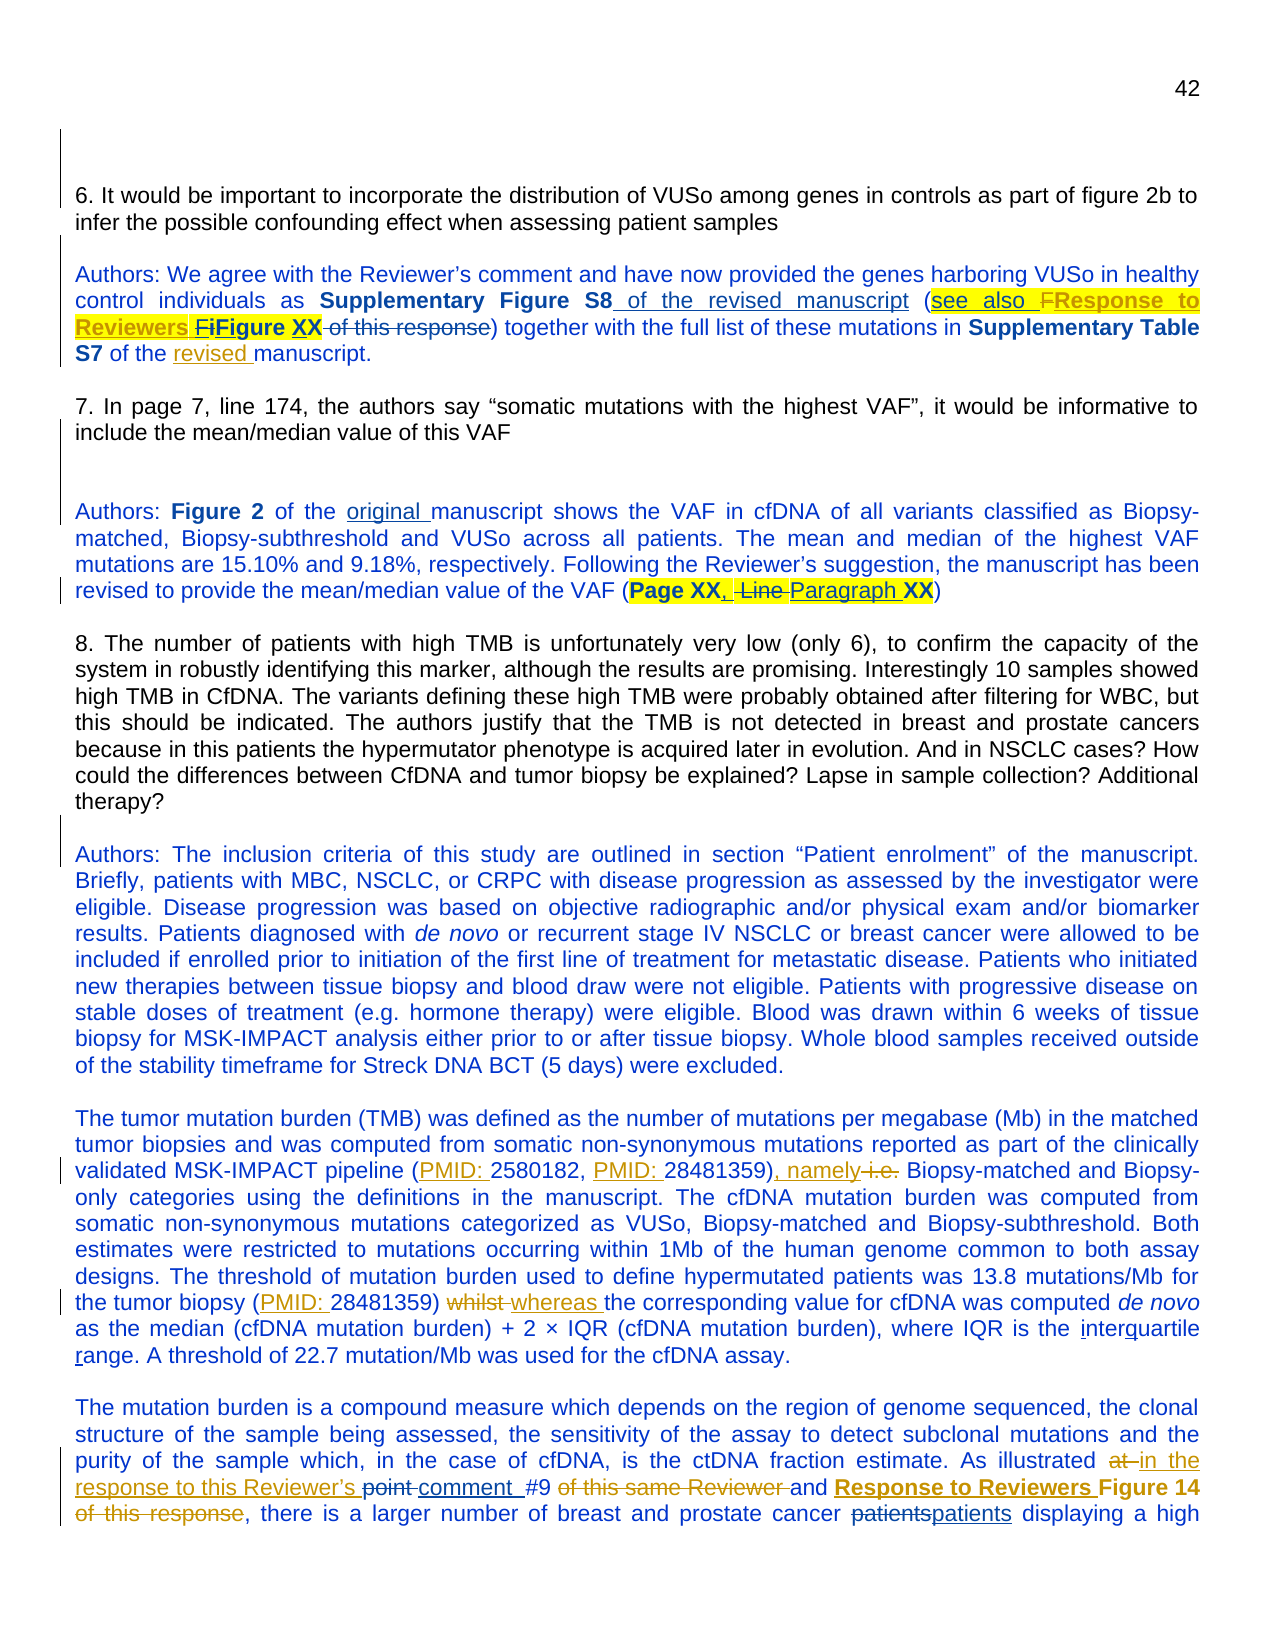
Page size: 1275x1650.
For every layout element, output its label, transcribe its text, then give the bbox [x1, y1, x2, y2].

text Authors: We agree with the Reviewer’s comment and have now provided the genes harboring VUSo in healthy control individuals as Supplementary Figure S8 (gure X) together with the full list of these mutations in Supplementary Table S7 of the manuscript. [75, 261, 1200, 367]
text 8. The number of patients with high TMB is unfortunately very low (only 6), to confirm the capacity of the system in robustly identifying this marker, although the results are promising. Interestingly 10 samples showed high TMB in CfDNA. The variants defining these high TMB were probably obtained after filtering for WBC, but this should be indicated. The authors justify that the TMB is not detected in breast and prostate cancers because in this patients the hypermutator phenotype is acquired later in evolution. And in NSCLC cases? How could the differences between CfDNA and tumor biopsy be explained? Lapse in sample collection? Additional therapy? [75, 630, 1200, 814]
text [75, 1394, 1200, 1526]
text The tumor mutation burden (TMB) was defined as the number of mutations per megabase (Mb) in the matched tumor biopsies and was computed from somatic non-synonymous mutations reported as part of the clinically validated MSK-IMPACT pipeline (2580182, 28481359) Biopsy-matched and Biopsy-only categories using the definitions in the manuscript. The cfDNA mutation burden was computed from somatic non-synonymous mutations categorized as VUSo, Biopsy-matched and Biopsy-subthreshold. Both estimates were restricted to mutations occurring within 1Mb of the human genome common to both assay designs. The threshold of mutation burden used to define hypermutated patients was 13.8 mutations/Mb for the tumor biopsy (28481359) the corresponding value for cfDNA was computed de novo as the median (cfDNA mutation burden) + 2 × IQR (cfDNA mutation burden), where IQR is the interquartile range. A threshold of 22.7 mutation/Mb was used for the cfDNA assay. [75, 1104, 1200, 1368]
text 6. It would be important to incorporate the distribution of VUSo among genes in controls as part of figure 2b to infer the possible confounding effect when assessing patient samples [75, 182, 1200, 235]
text 7. In page 7, line 174, the authors say “somatic mutations with the highest VAF”, it would be informative to include the mean/median value of this VAF [75, 393, 1200, 446]
text Authors: Figure 2 of the manuscript shows the VAF in cfDNA of all variants classified as Biopsy-matched, Biopsy-subthreshold and VUSo across all patients. The mean and median of the highest VAF mutations are 15.10% and 9.18%, respectively. Following the Reviewer’s suggestion, the manuscript has been revised to provide the mean/median value of the VAF (Page XXXX) [75, 498, 1200, 604]
text Authors: The inclusion criteria of this study are outlined in section “Patient enrolment” of the manuscript. Briefly, patients with MBC, NSCLC, or CRPC with disease progression as assessed by the investigator were eligible. Disease progression was based on objective radiographic and/or physical exam and/or biomarker results. Patients diagnosed with de novo or recurrent stage IV NSCLC or breast cancer were allowed to be included if enrolled prior to initiation of the first line of treatment for metastatic disease. Patients who initiated new therapies between tissue biopsy and blood draw were not eligible. Patients with progressive disease on stable doses of treatment (e.g. hormone therapy) were eligible. Blood was drawn within 6 weeks of tissue biopsy for MSK-IMPACT analysis either prior to or after tissue biopsy. Whole blood samples received outside of the stability timeframe for Streck DNA BCT (5 days) were excluded. [75, 841, 1200, 1078]
